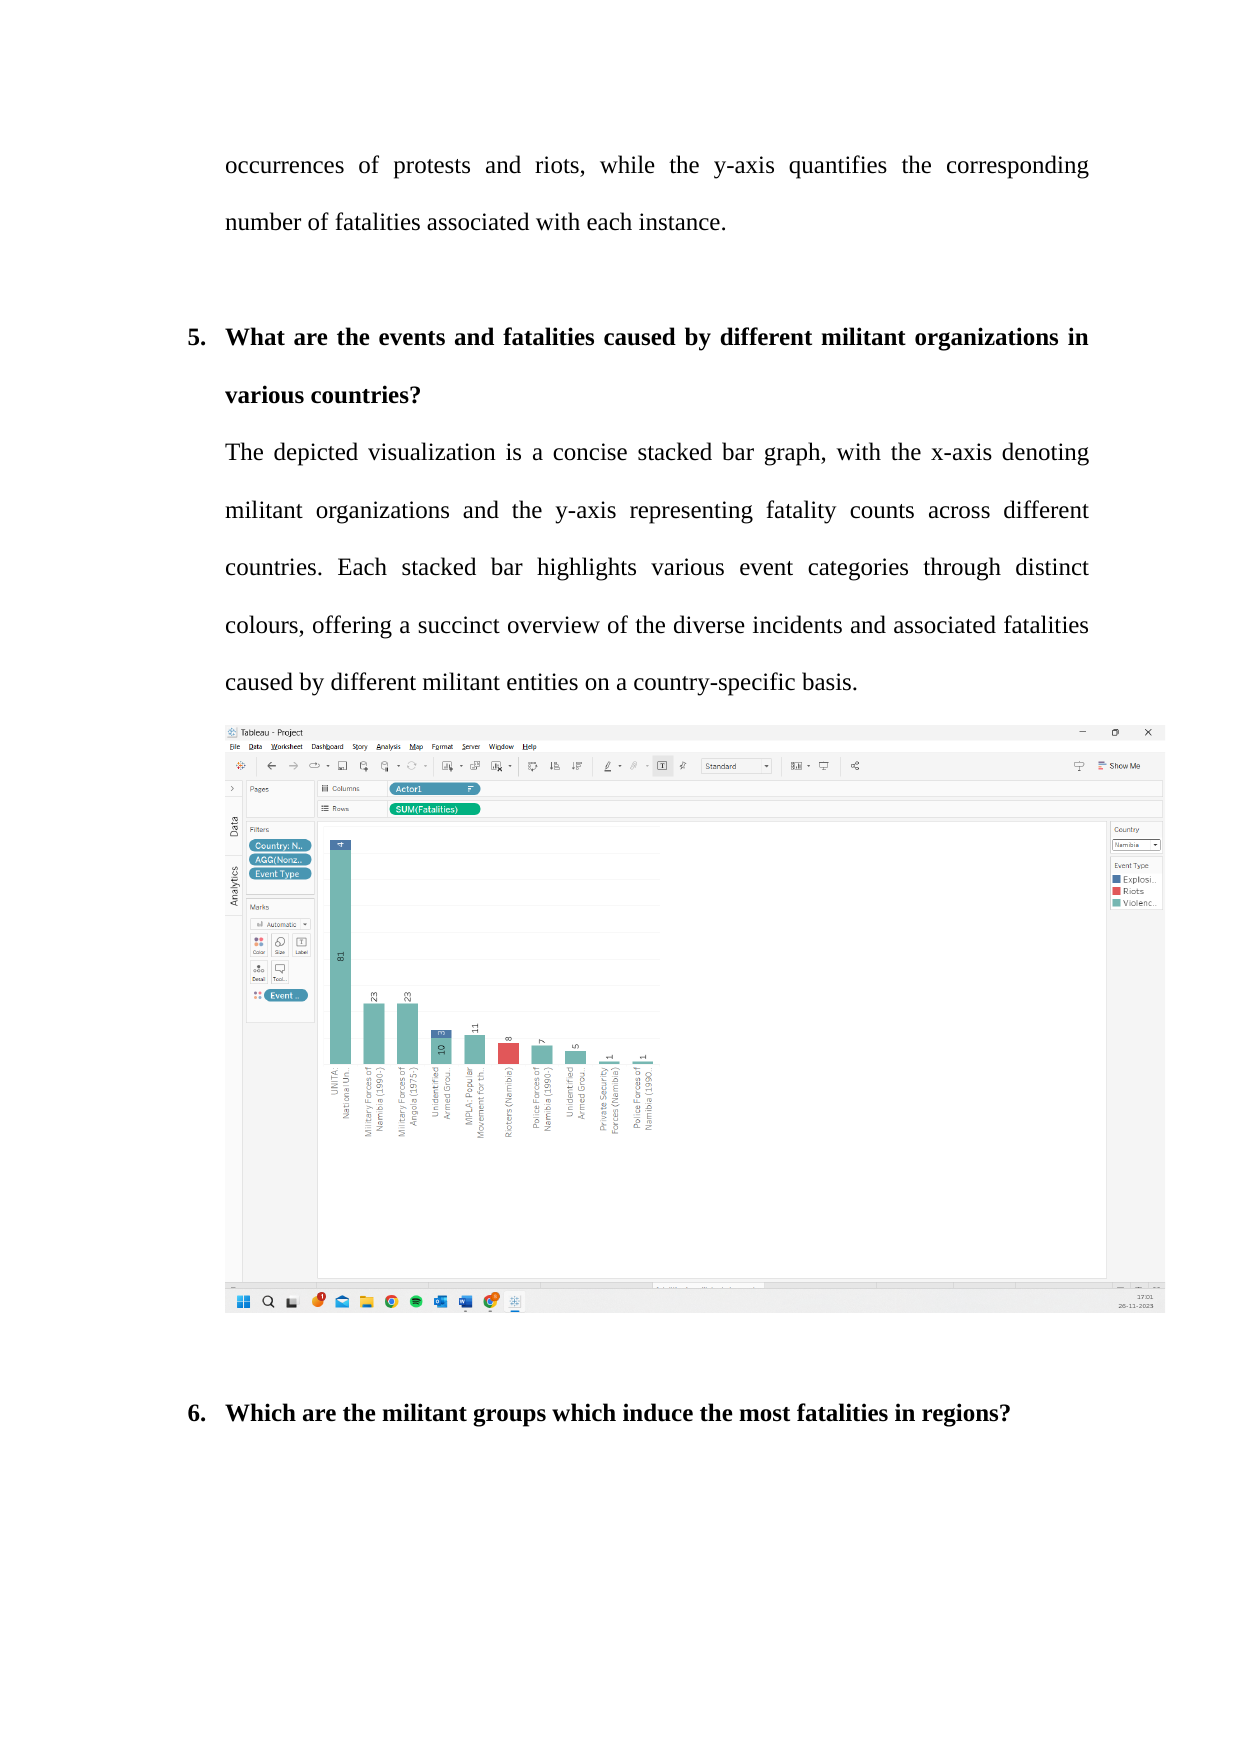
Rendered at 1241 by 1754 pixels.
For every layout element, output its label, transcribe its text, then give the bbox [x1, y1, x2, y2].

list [225, 150, 1090, 236]
picture [225, 725, 1166, 1313]
list Which are the militant groups which induce the most fatalities in regions? [187, 1398, 1090, 1427]
list What are the events and fatalities caused by different militant organizations in various countries? [187, 322, 1090, 409]
list The depicted visualization is a concise stacked bar graph, with the x-axis denoting militant organizations and the y-axis representing fatality counts across different countries. Each stacked bar highlights various event categories through distinct colours, offering a succinct overview of the diverse incidents and associated fatalities caused by different militant entities on a country-specific basis. [225, 437, 1090, 696]
